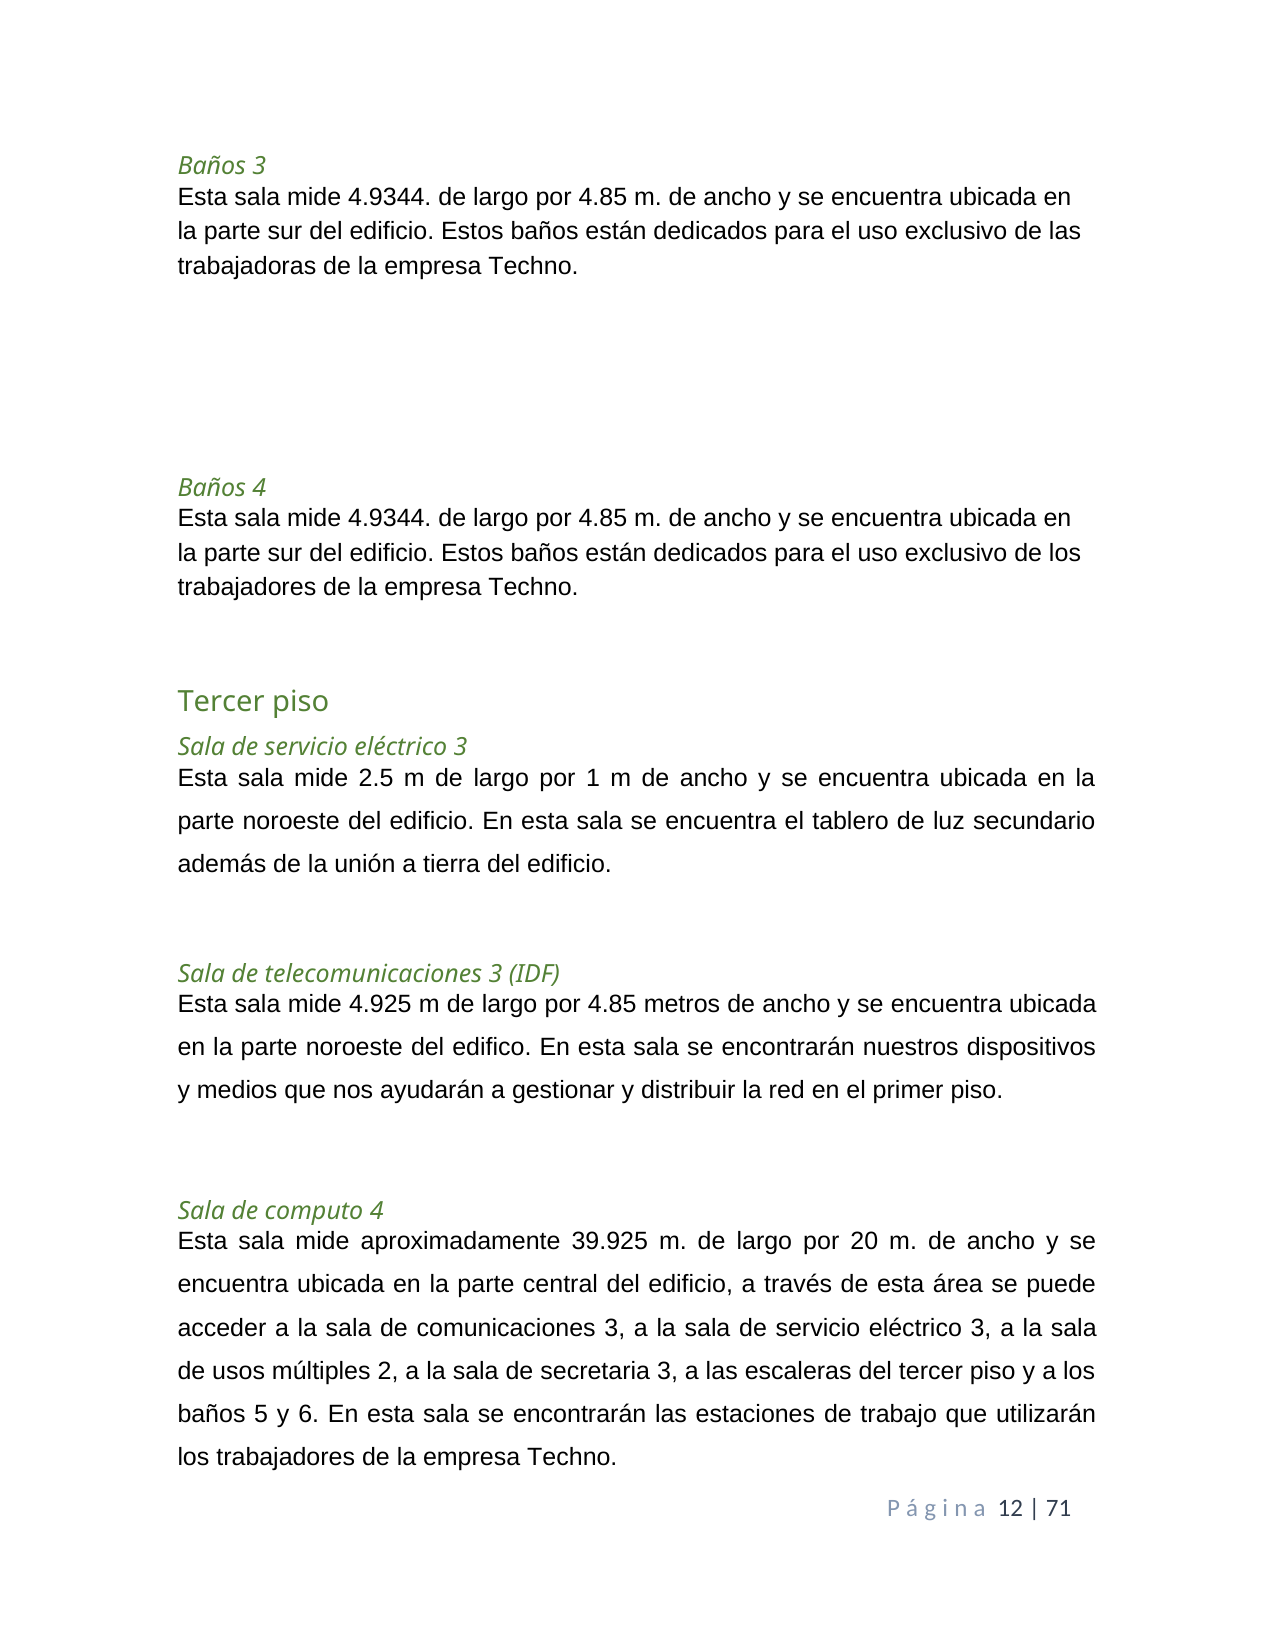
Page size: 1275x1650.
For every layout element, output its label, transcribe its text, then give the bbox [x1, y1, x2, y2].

subtitle Baños 3 [177, 148, 1098, 182]
subtitle Sala de telecomunicaciones 3 (IDF) [177, 955, 1098, 989]
text Esta sala mide 4.9344. de largo por 4.85 m. de ancho y se encuentra ubicada en la parte sur del edificio. Estos baños están dedicados para el uso exclusivo de los trabajadores de la empresa Techno. [177, 503, 1098, 601]
text Esta sala mide 4.9344. de largo por 4.85 m. de ancho y se encuentra ubicada en la parte sur del edificio. Estos baños están dedicados para el uso exclusivo de las trabajadoras de la empresa Techno. [177, 182, 1098, 279]
text Esta sala mide aproximadamente 39.925 m. de largo por 20 m. de ancho y se encuentra ubicada en la parte central del edificio, a través de esta área se puede acceder a la sala de comunicaciones 3, a la sala de servicio eléctrico 3, a la sala de usos múltiples 2, a la sala de secretaria 3, a las escaleras del tercer piso y a los baños 5 y 6. En esta sala se encontrarán las estaciones de trabajo que utilizarán los trabajadores de la empresa Techno. [177, 1226, 1098, 1471]
text Esta sala mide 4.925 m de largo por 4.85 metros de ancho y se encuentra ubicada en la parte noroeste del edifico. En esta sala se encontrarán nuestros dispositivos y medios que nos ayudarán a gestionar y distribuir la red en el primer piso. [177, 989, 1098, 1104]
subtitle Baños 4 [177, 469, 1098, 503]
text Esta sala mide 2.5 m de largo por 1 m de ancho y se encuentra ubicada en la parte noroeste del edificio. En esta sala se encuentra el tablero de luz secundario además de la unión a tierra del edificio. [177, 763, 1098, 878]
subtitle Sala de computo 4 [177, 1192, 1098, 1226]
subtitle Sala de servicio eléctrico 3 [177, 728, 1098, 763]
subtitle Tercer piso [177, 681, 1098, 720]
